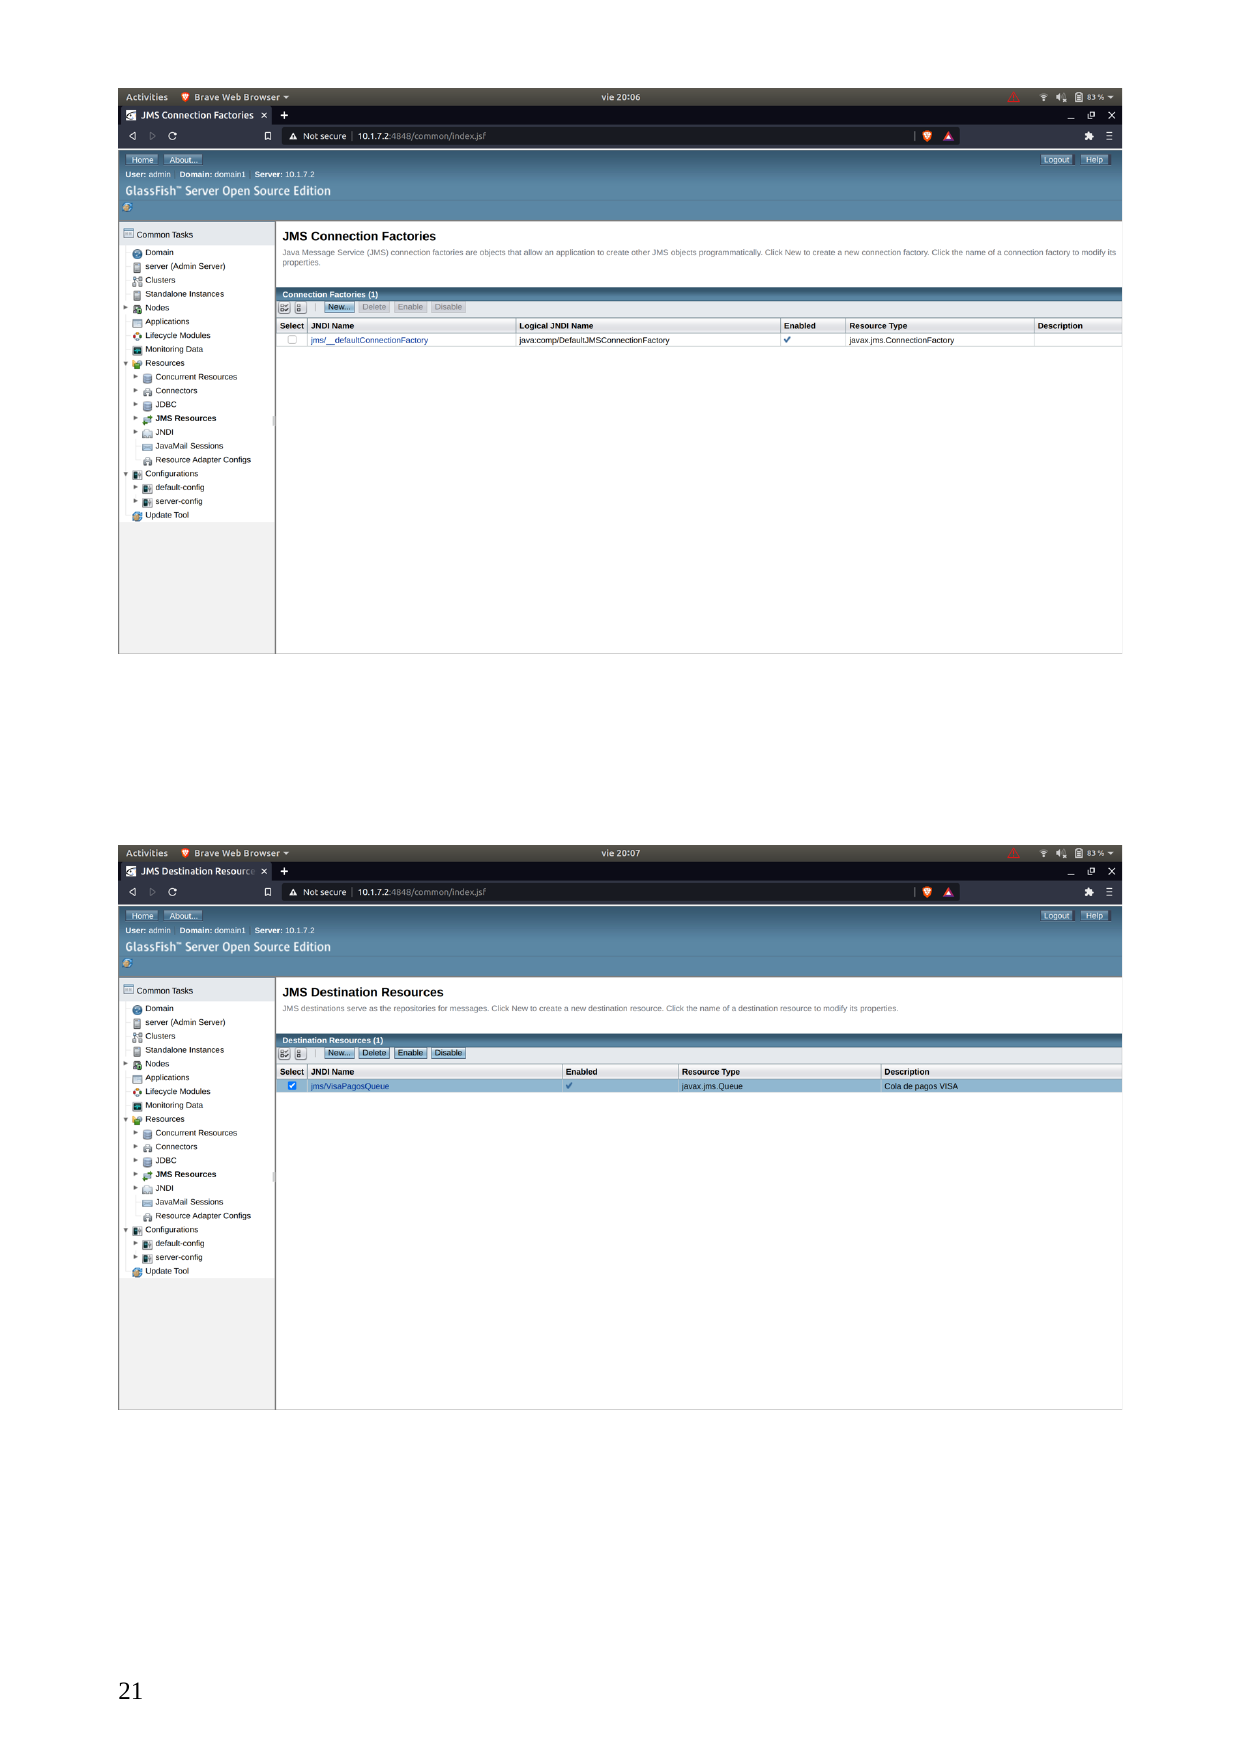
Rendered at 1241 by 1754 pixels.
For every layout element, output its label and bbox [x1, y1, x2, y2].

picture [118, 845, 1123, 1410]
picture [118, 88, 1123, 654]
